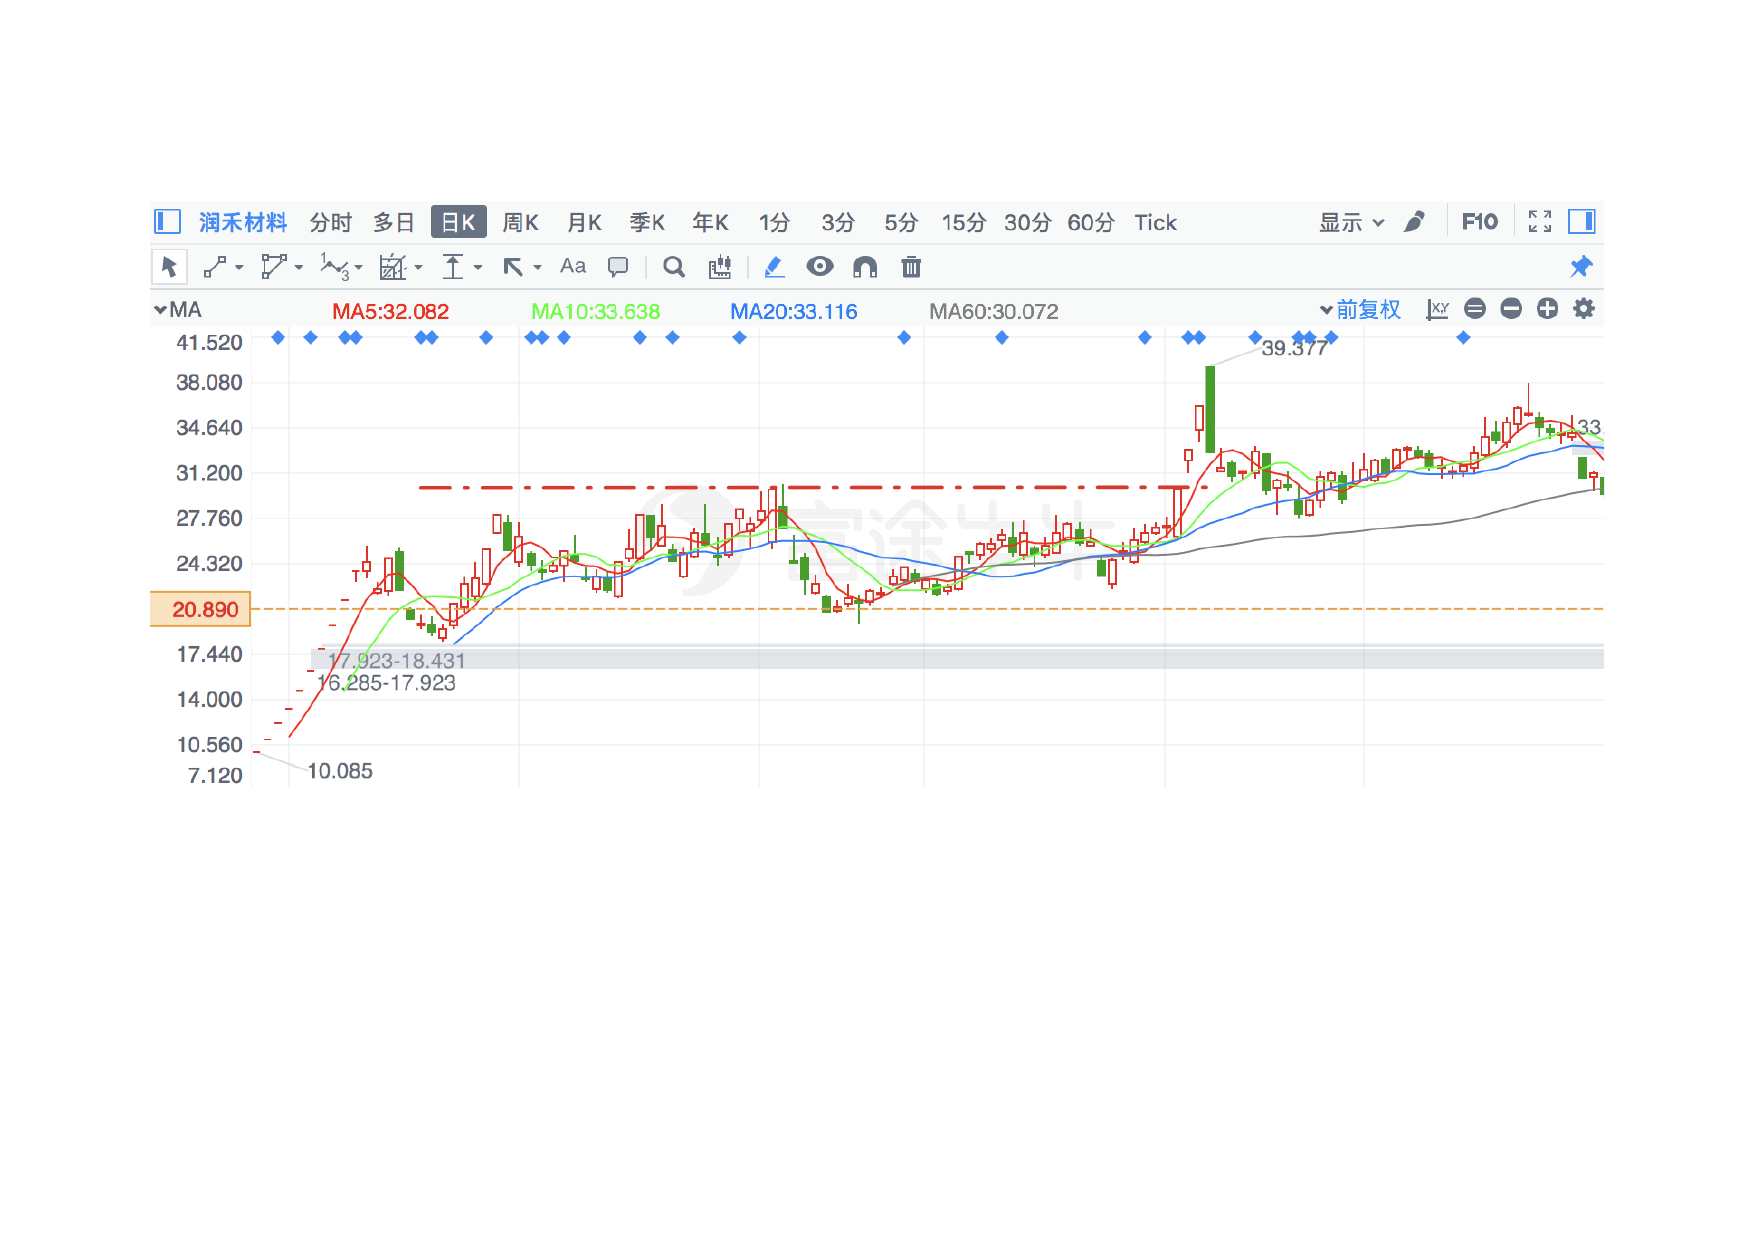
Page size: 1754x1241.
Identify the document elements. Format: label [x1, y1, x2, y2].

picture [150, 201, 1605, 788]
